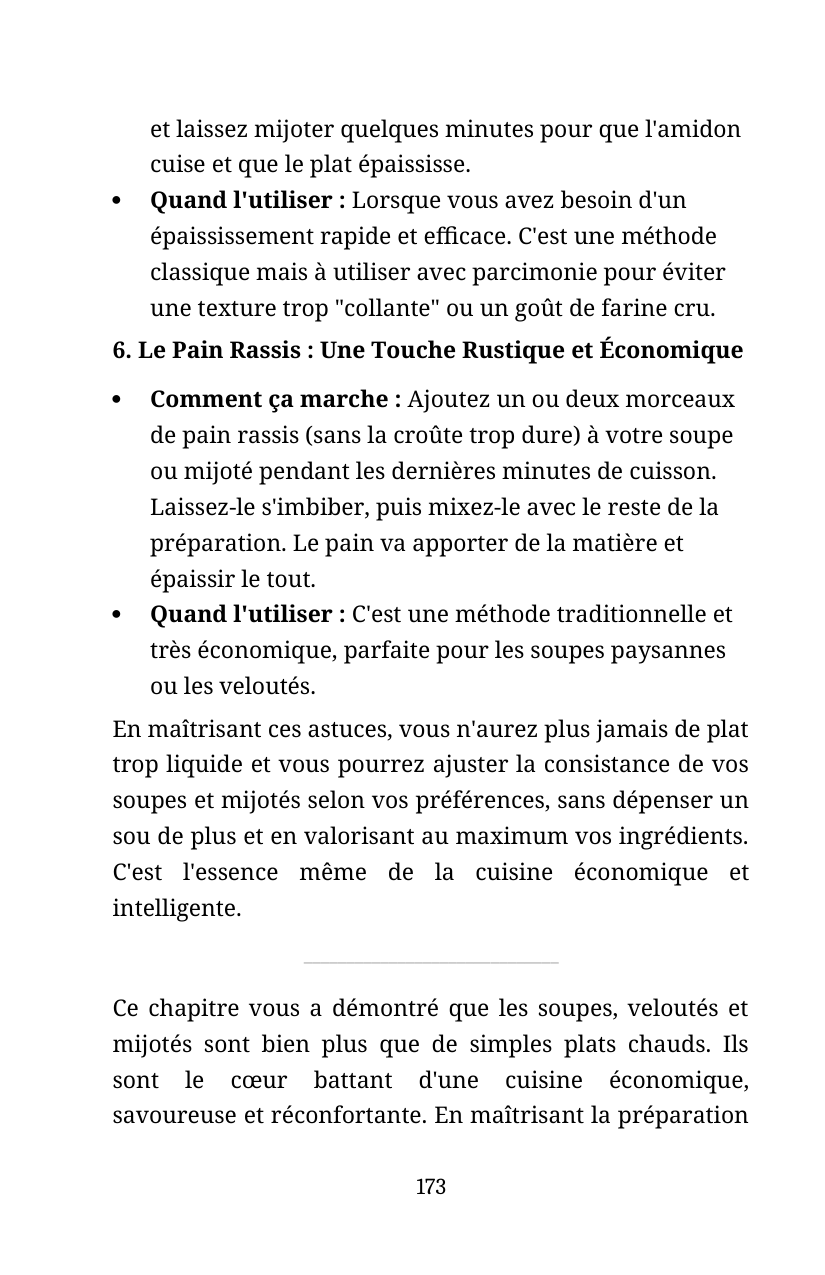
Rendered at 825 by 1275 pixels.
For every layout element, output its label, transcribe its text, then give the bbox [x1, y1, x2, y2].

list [112, 112, 750, 180]
text ______________________________ [112, 941, 750, 967]
text 6. Le Pain Rassis : Une Touche Rustique et Économique [112, 334, 750, 366]
list Quand l'utiliser : Lorsque vous avez besoin d'un épaississement rapide et efficace. C'est une méthode classique mais à utiliser avec parcimonie pour éviter une texture trop "collante" ou un goût de farine cru. [112, 184, 750, 323]
text En maîtrisant ces astuces, vous n'aurez plus jamais de plat trop liquide et vous pourrez ajuster la consistance de vos soupes et mijotés selon vos préférences, sans dépenser un sou de plus et en valorisant au maximum vos ingrédients. C'est l'essence même de la cuisine économique et intelligente. [112, 712, 750, 923]
list Comment ça marche : Ajoutez un ou deux morceaux de pain rassis (sans la croûte trop dure) à votre soupe ou mijoté pendant les dernières minutes de cuisson. Laissez-le s'imbiber, puis mixez-le avec le reste de la préparation. Le pain va apporter de la matière et épaissir le tout. [112, 383, 750, 594]
list Quand l'utiliser : C'est une méthode traditionnelle et très économique, parfaite pour les soupes paysannes ou les veloutés. [112, 598, 750, 702]
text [112, 992, 750, 1131]
